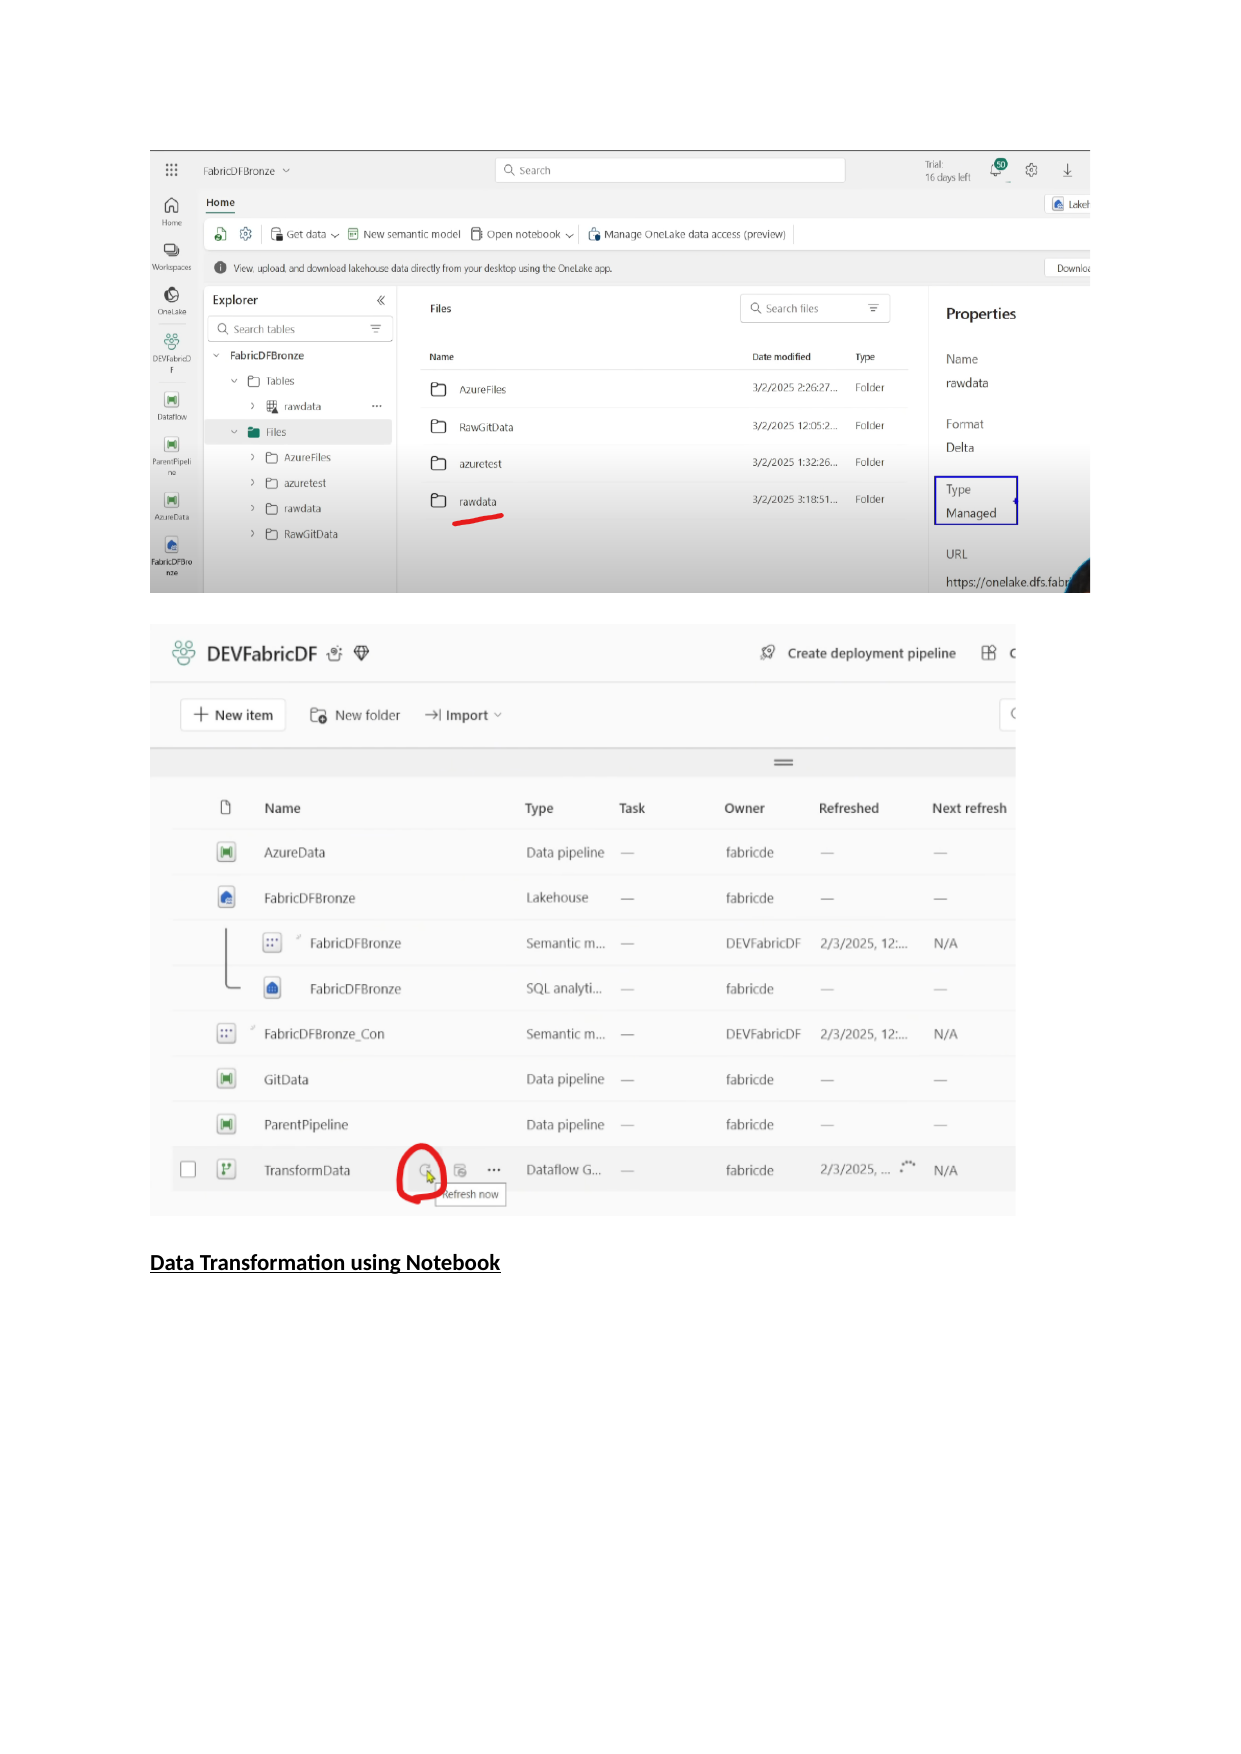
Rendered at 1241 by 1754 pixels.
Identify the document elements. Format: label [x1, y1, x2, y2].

picture [150, 150, 1091, 593]
picture [150, 624, 1016, 1216]
text [150, 593, 1090, 1276]
